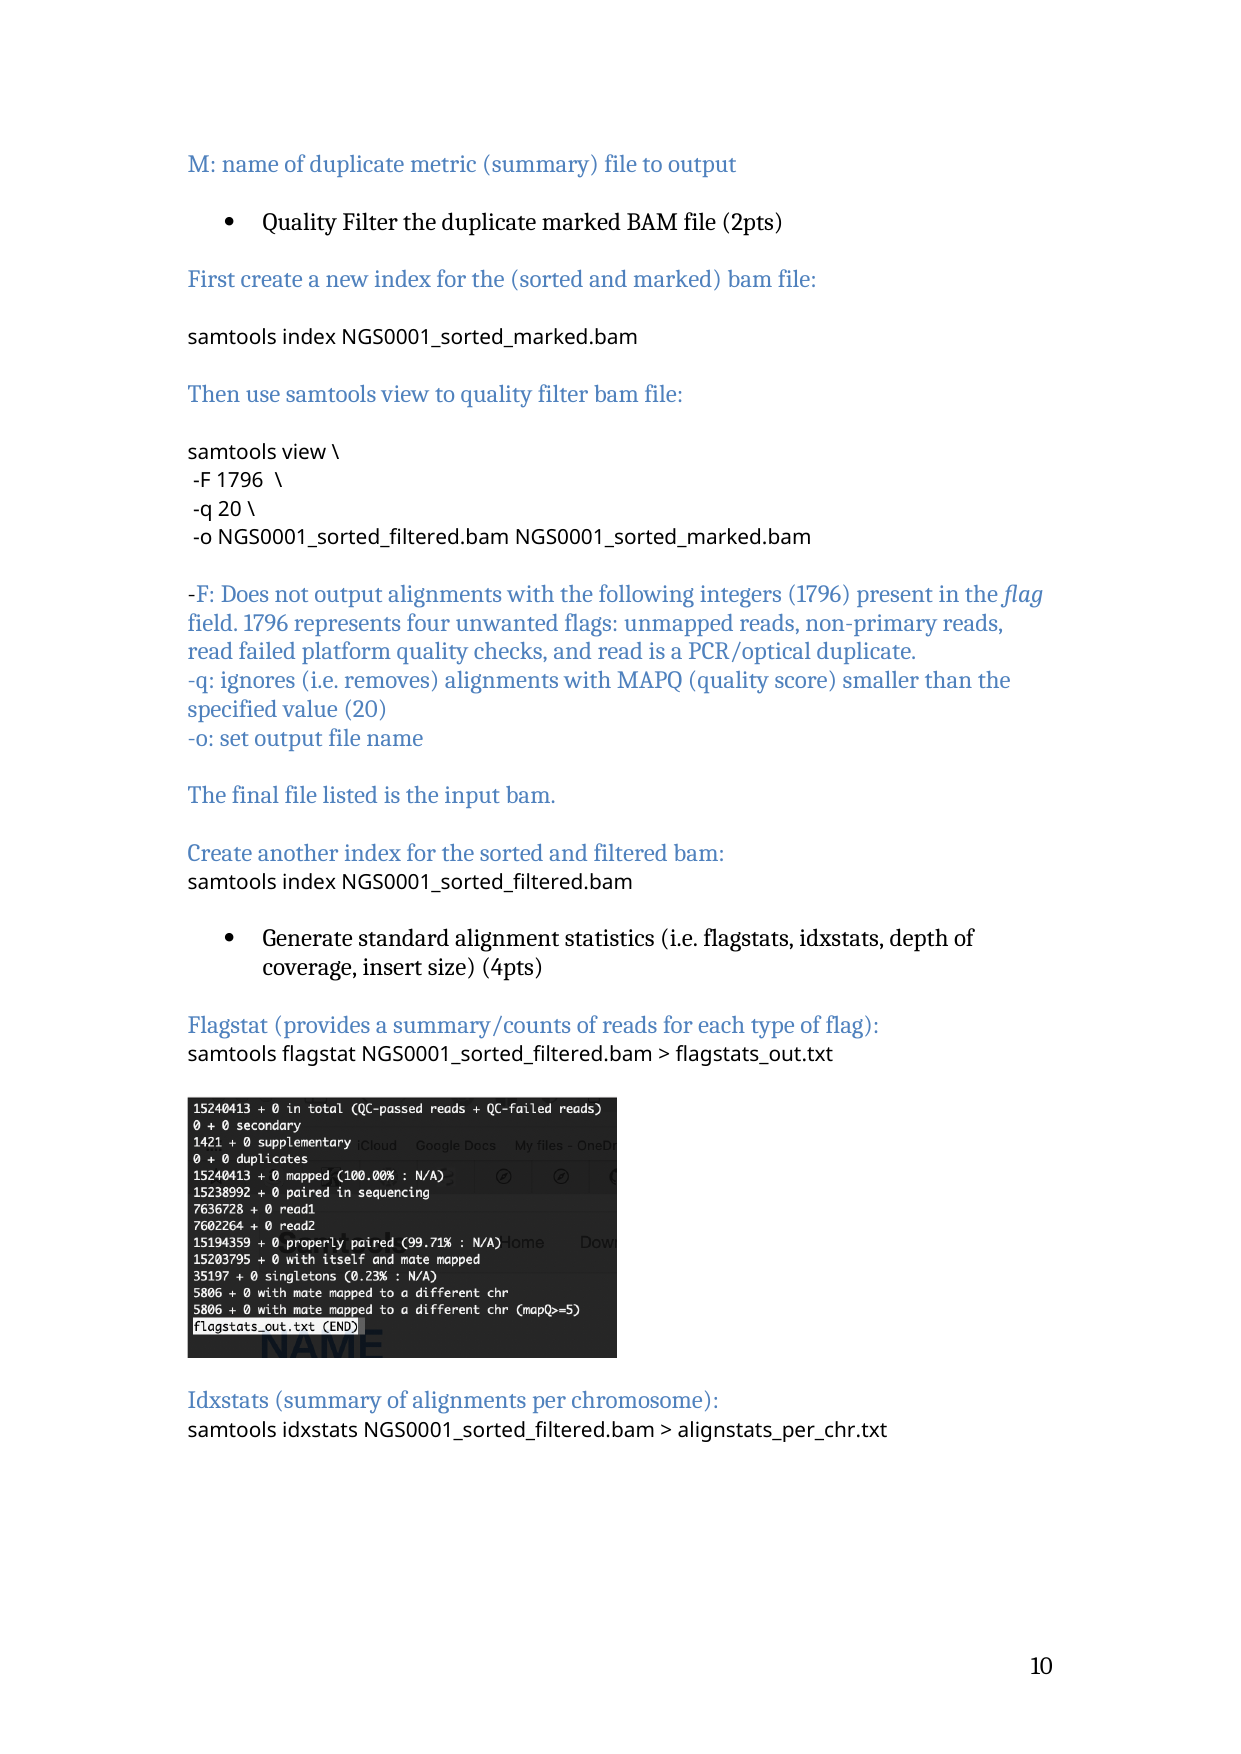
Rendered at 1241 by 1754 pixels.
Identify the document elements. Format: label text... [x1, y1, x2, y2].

text Create another index for the sorted and filtered bam: [187, 838, 1053, 867]
text Then use samtools view to quality filter bam file: [187, 380, 1053, 408]
list Quality Filter the duplicate marked BAM file (2pts) [225, 207, 1053, 236]
text samtools index NGS0001_sorted_marked.bam [187, 322, 1053, 351]
text Idxstats (summary of alignments per chromosome): [187, 1386, 1053, 1415]
text Flagstat (provides a summary/counts of reads for each type of flag): [187, 1011, 1053, 1039]
text First create a new index for the (sorted and marked) bam file: [187, 265, 1053, 294]
picture [187, 1096, 617, 1358]
text samtools flagstat NGS0001_sorted_filtered.bam > flagstats_out.txt [187, 1039, 1053, 1068]
text -q: ignores (i.e. removes) alignments with MAPQ (quality score) smaller than the specified value (20) [187, 666, 1053, 723]
text The final file listed is the input bam. [187, 781, 1053, 810]
text -q 20 \ [187, 494, 1053, 522]
text samtools index NGS0001_sorted_filtered.bam [187, 867, 1053, 896]
text -F: Does not output alignments with the following integers (1796) present in the flag field. 1796 represents four unwanted flags: unmapped reads, non-primary reads, read failed platform quality checks, and read is a PCR/optical duplicate. [187, 580, 1053, 666]
text -o NGS0001_sorted_filtered.bam NGS0001_sorted_marked.bam [187, 522, 1053, 551]
text -o: set output file name [187, 723, 1053, 752]
text M: name of duplicate metric (summary) file to output [187, 150, 1053, 179]
text samtools idxstats NGS0001_sorted_filtered.bam > alignstats_per_chr.txt [187, 1415, 1053, 1443]
text samtools view \ [187, 437, 1053, 466]
list Generate standard alignment statistics (i.e. flagstats, idxstats, depth of coverage, insert size) (4pts) [225, 924, 1053, 982]
text -F 1796 \ [187, 466, 1053, 494]
